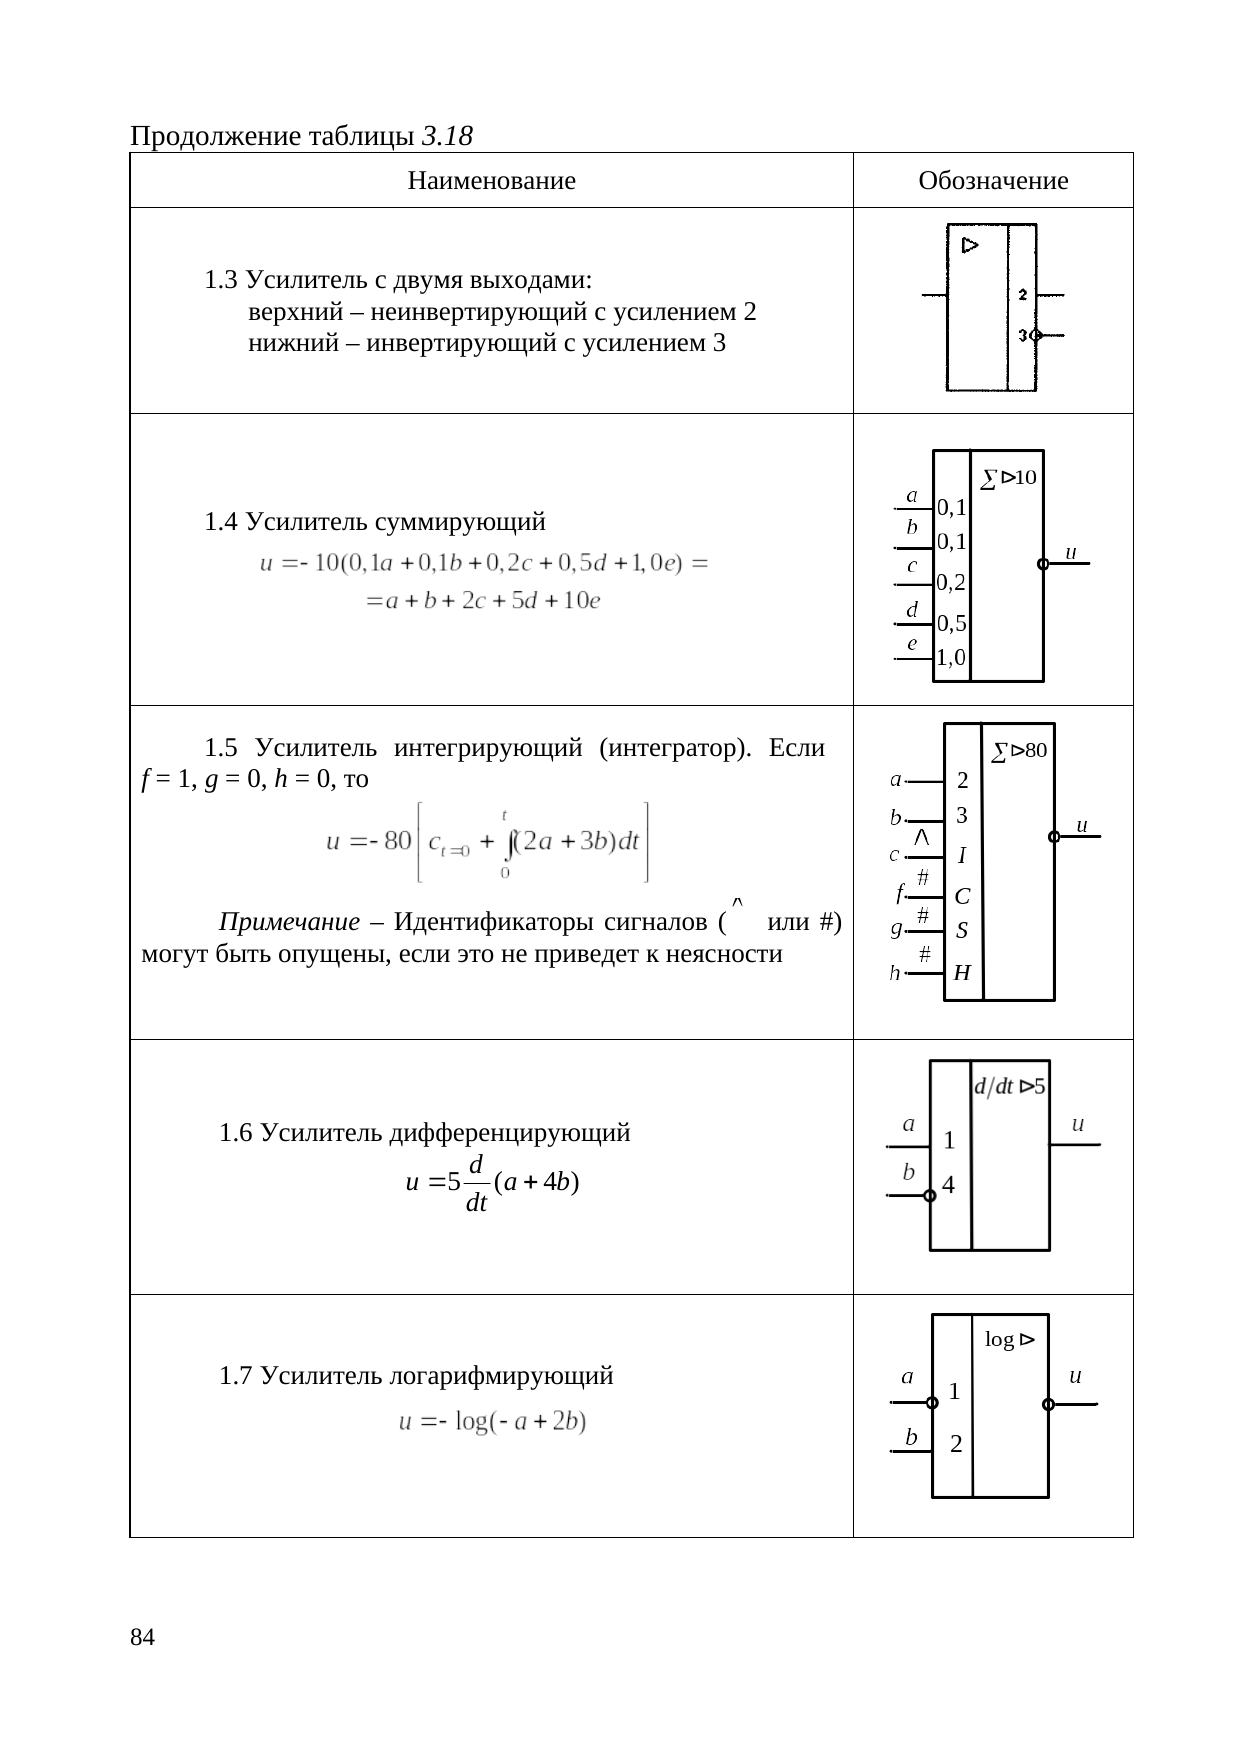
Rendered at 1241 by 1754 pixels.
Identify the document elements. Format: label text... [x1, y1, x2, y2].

table_cell [854, 706, 1133, 1039]
table_cell 1.3 Усилитель с двумя выходами: верхний – неинвертирующий с усилением 2 нижний – инвертирующий с усилением 3 [131, 208, 853, 412]
picture [921, 220, 1066, 394]
table_cell 1.4 Усилитель суммирующий [131, 414, 853, 705]
table_cell [854, 1295, 1133, 1537]
table_cell [854, 208, 1133, 412]
table_cell [854, 1040, 1133, 1293]
table_cell 1.7 Усилитель логарифмирующий [131, 1295, 853, 1537]
text Продолжение таблицы 3.18 [130, 118, 1134, 152]
table_header Обозначение [854, 153, 1133, 207]
table_cell [854, 414, 1133, 705]
table_cell 1.5 Усилитель интегрирующий (интегратор). Если f = = 0, h = 0, то Примечание – Идентификаторы сигналов ( или #) могут быть опущены, если это не приведет к неясности [131, 706, 853, 1039]
table_cell 1.6 Усилитель дифференцирующий [131, 1040, 853, 1293]
table_header Наименование [131, 153, 853, 207]
